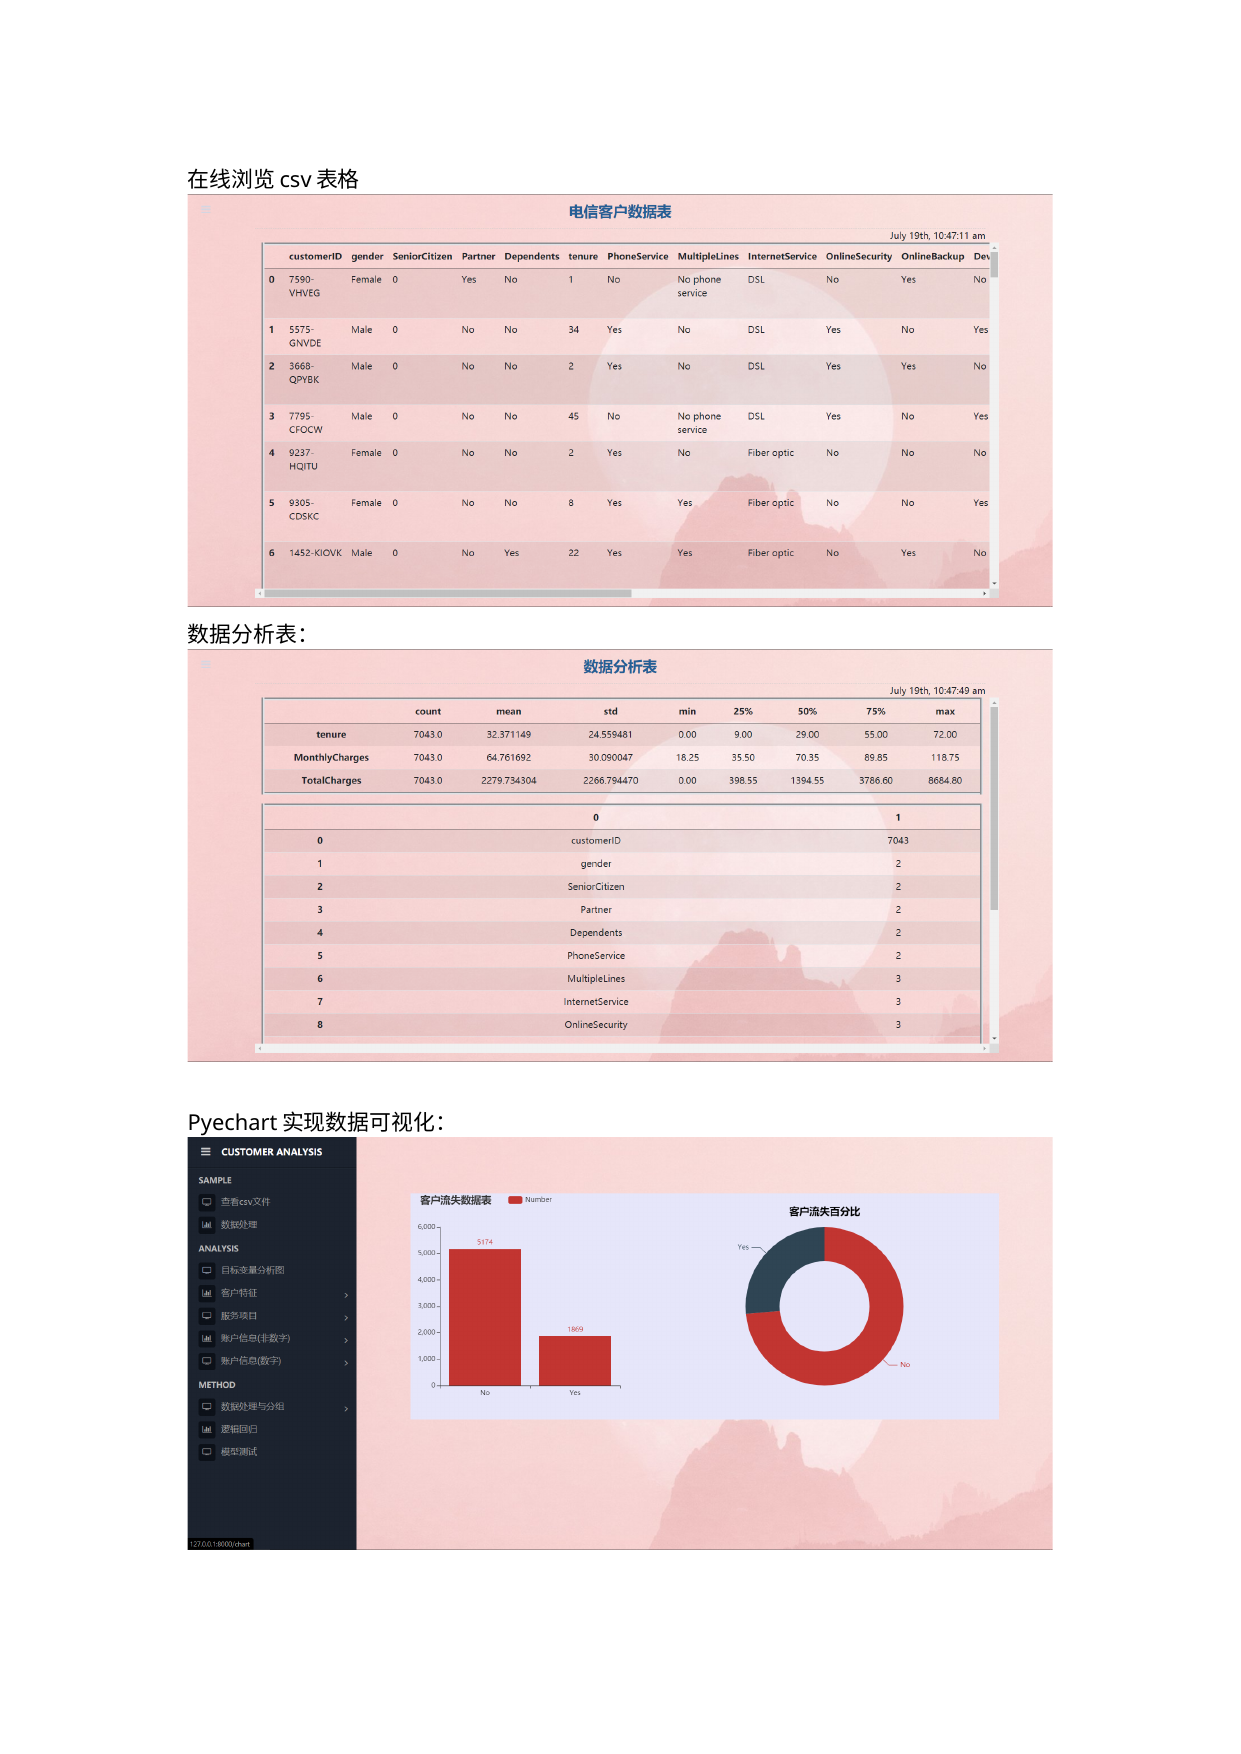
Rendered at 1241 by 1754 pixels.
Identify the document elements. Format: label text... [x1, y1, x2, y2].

text 数据分析表： [187, 617, 1053, 649]
picture [187, 649, 1053, 1062]
text Pyechart实现数据可视化： [187, 1104, 1053, 1137]
picture [187, 1137, 1053, 1550]
picture [187, 194, 1053, 607]
text 在线浏览csv表格 [187, 162, 1053, 194]
